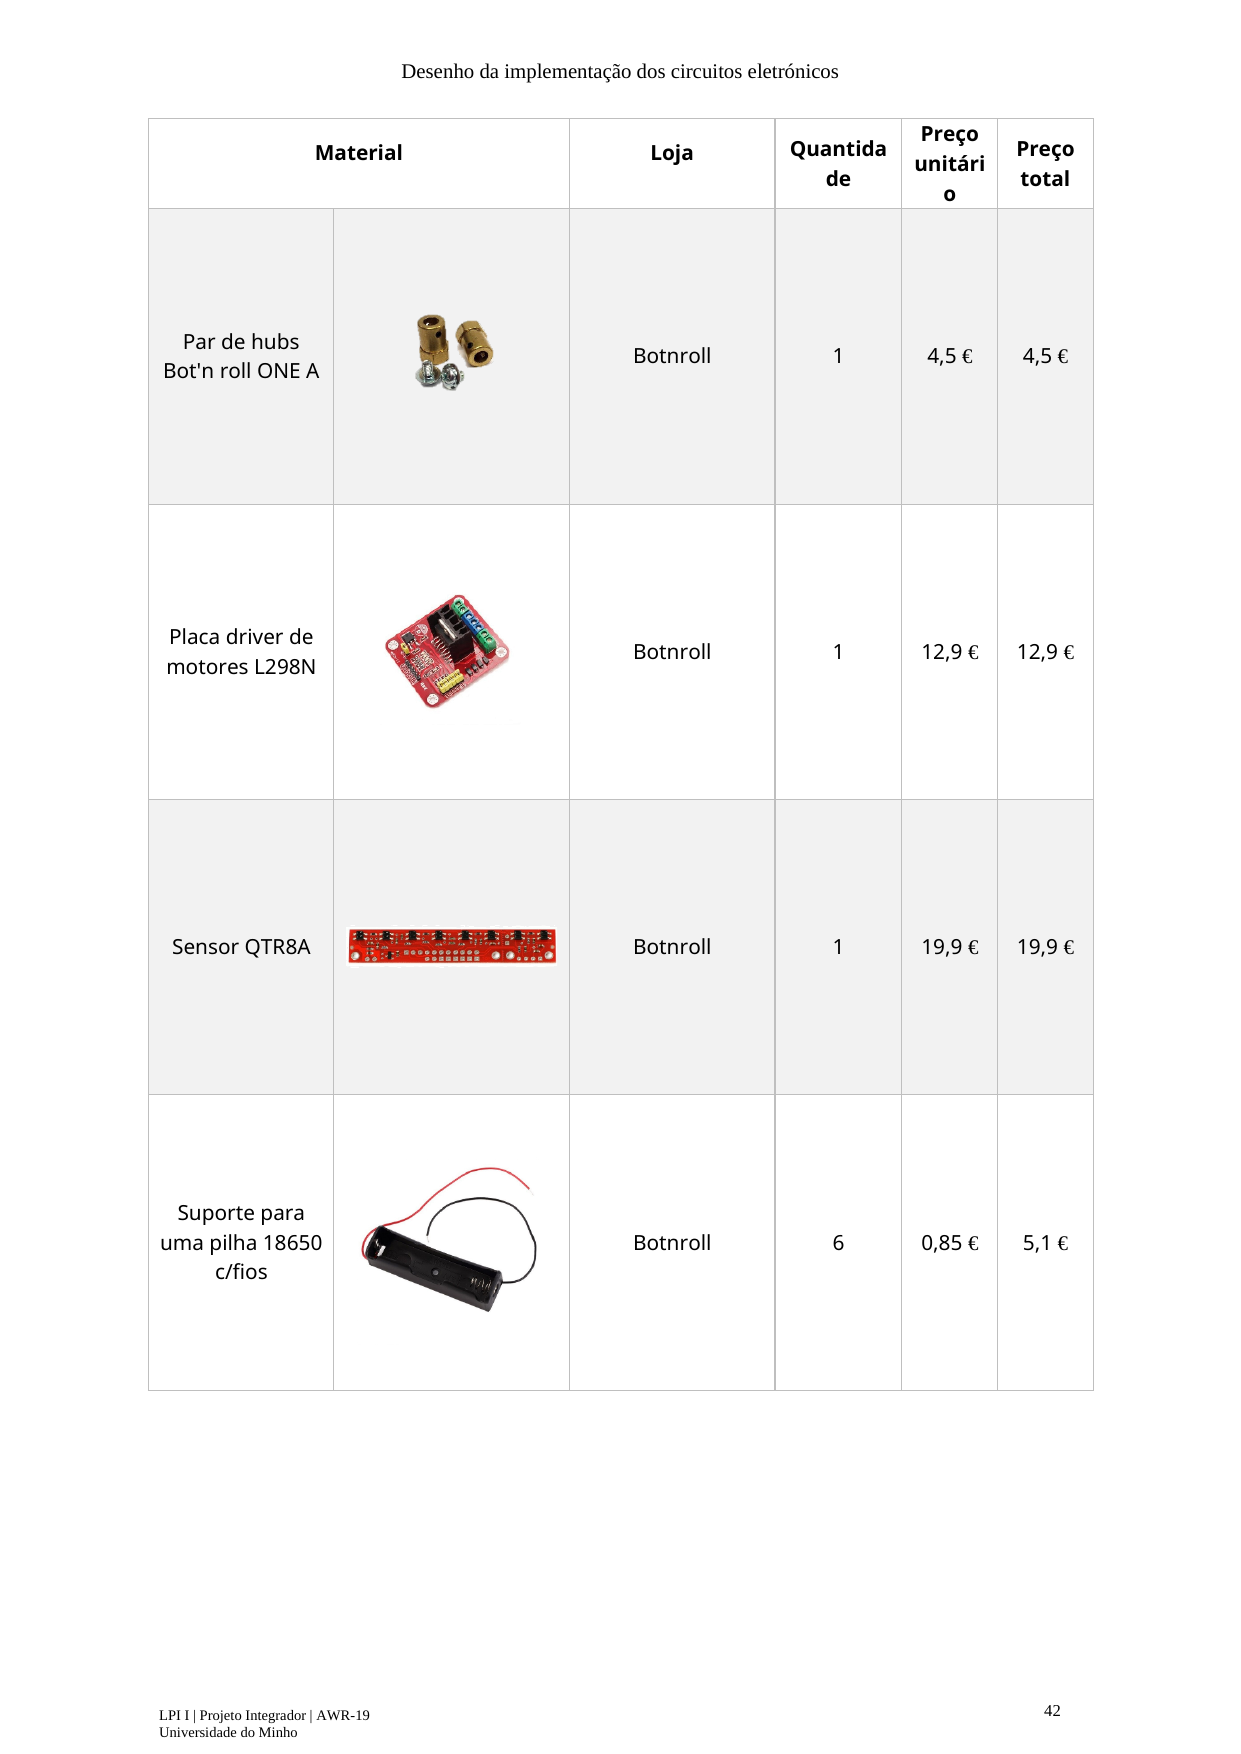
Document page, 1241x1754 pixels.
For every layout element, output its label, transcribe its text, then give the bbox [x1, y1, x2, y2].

table_cell 19,9 € [998, 800, 1093, 1094]
table_cell 1 [776, 800, 901, 1094]
table_cell Sensor QTR8A [149, 800, 333, 1094]
table_cell [334, 1095, 569, 1389]
table_cell Botnroll [570, 800, 774, 1094]
table_cell 6 [776, 1095, 901, 1389]
table_header Preço unitário [902, 119, 997, 208]
table_header Material [149, 119, 569, 208]
table_cell Botnroll [570, 505, 774, 799]
table_cell 4,5 € [998, 209, 1093, 504]
picture [348, 1139, 555, 1345]
table_cell [334, 209, 569, 504]
table_cell 19,9 € [902, 800, 997, 1094]
table_cell [334, 505, 569, 799]
picture [346, 841, 558, 1052]
table_cell 0,85 € [902, 1095, 997, 1389]
picture [350, 554, 553, 748]
table_cell [334, 800, 569, 1094]
table_header Loja [570, 119, 774, 208]
table_cell 12,9 € [998, 505, 1093, 799]
table_cell Suporte para uma pilha 18650 c/fios [149, 1095, 333, 1389]
table_cell Par de hubs Bot'n roll ONE A [149, 209, 333, 504]
table_cell Placa driver de motores L298N [149, 505, 333, 799]
picture [346, 250, 558, 462]
table_cell 4,5 € [902, 209, 997, 504]
table_header Preço total [998, 119, 1093, 208]
table_cell Botnroll [570, 1095, 774, 1389]
table_cell 5,1 € [998, 1095, 1093, 1389]
table_header Quantidade [776, 119, 901, 208]
table_cell 12,9 € [902, 505, 997, 799]
table_cell 1 [776, 209, 901, 504]
table_cell 1 [776, 505, 901, 799]
table_cell Botnroll [570, 209, 774, 504]
